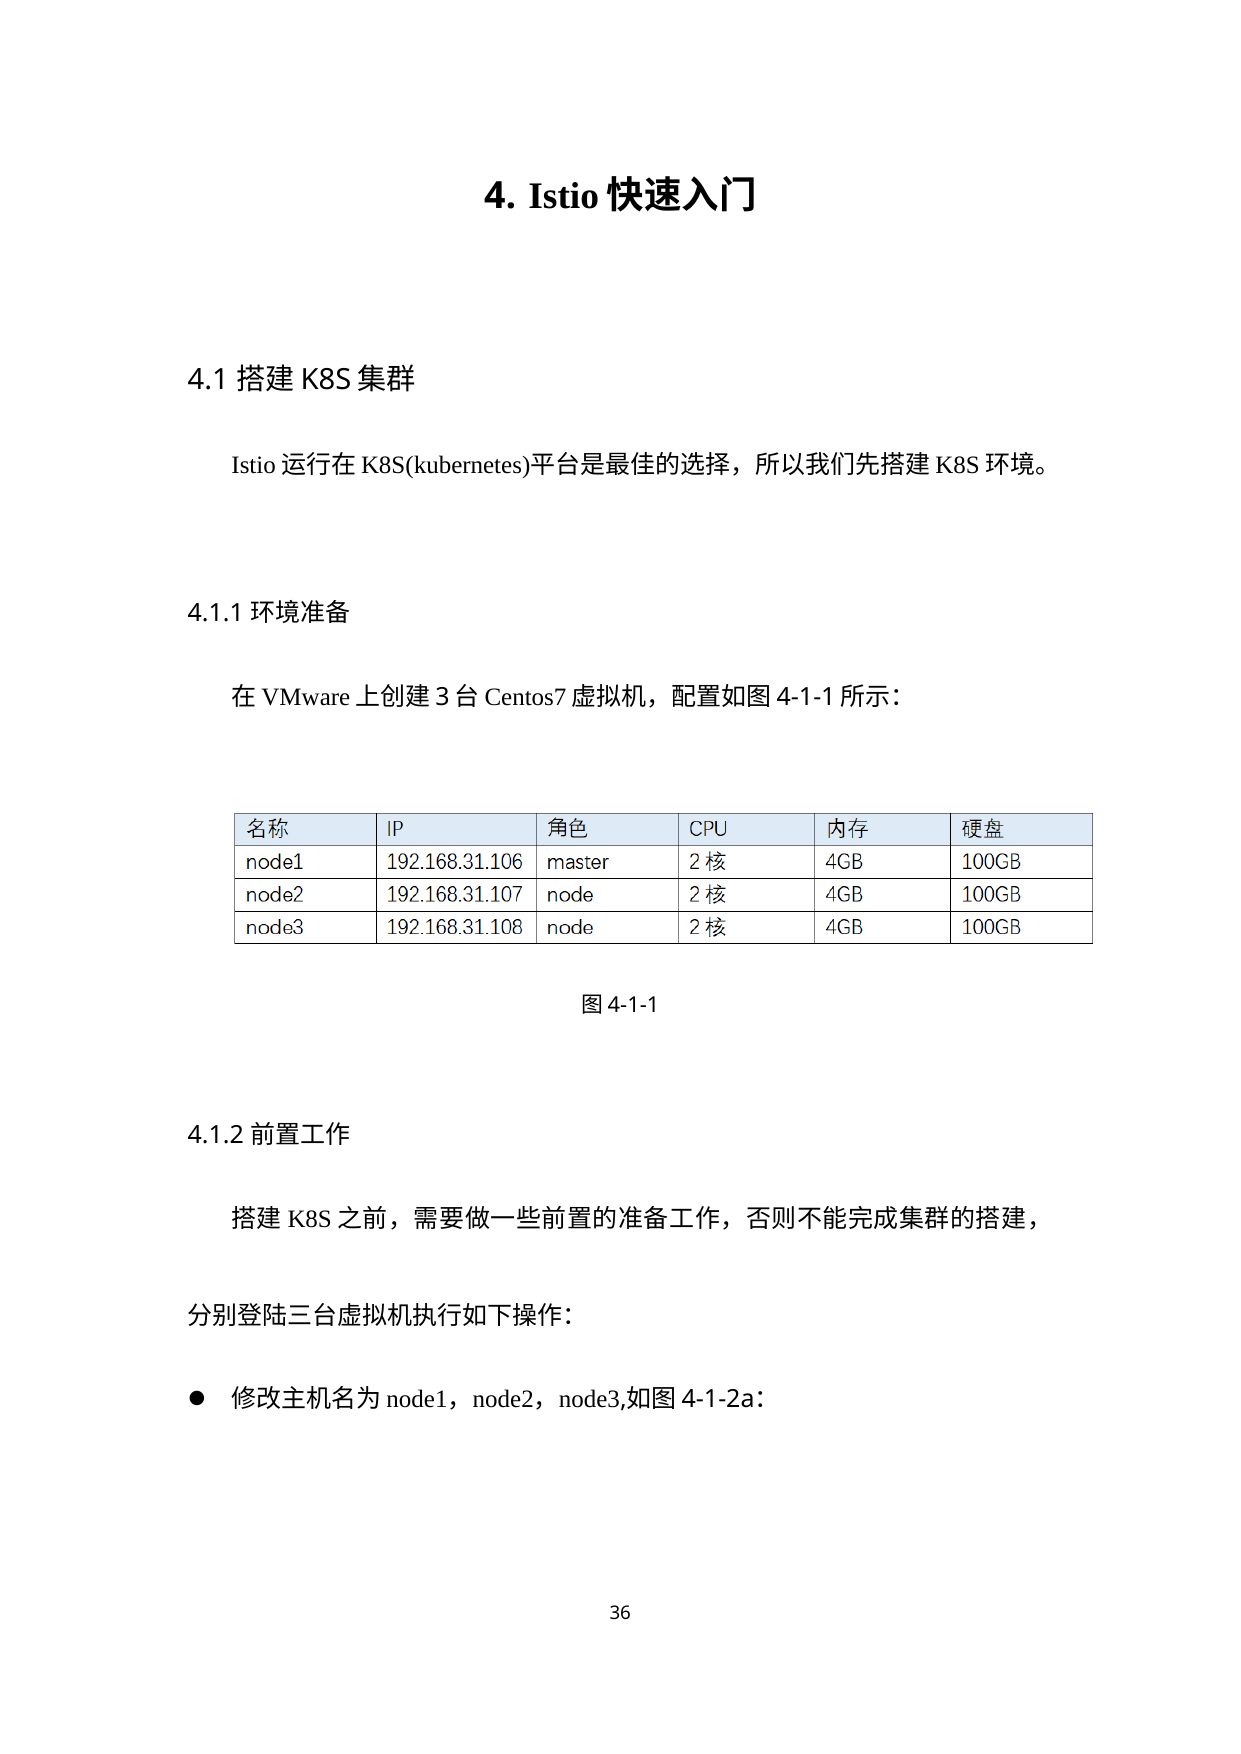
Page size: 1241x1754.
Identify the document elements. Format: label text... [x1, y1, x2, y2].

list Istio快速入门 [187, 160, 1053, 225]
list Istio运行在K8S(kubernetes)平台是最佳的选择，所以我们先搭建K8S环境。 [187, 430, 1053, 495]
list 搭建K8S集群 [187, 344, 1053, 409]
list 前置工作 [187, 1101, 1053, 1166]
list 在VMware上创建3台Centos7虚拟机，配置如图4-1-1所示： [187, 662, 1053, 727]
picture [231, 809, 1096, 946]
list 环境准备 [187, 578, 1053, 643]
list 修改主机名为node1，node2，node3,如图4-1-2a： [187, 1364, 1053, 1429]
list 搭建K8S之前，需要做一些前置的准备工作，否则不能完成集群的搭建，分别登陆三台虚拟机执行如下操作： [187, 1184, 1053, 1346]
list 图4-1-1 [187, 987, 1053, 1020]
